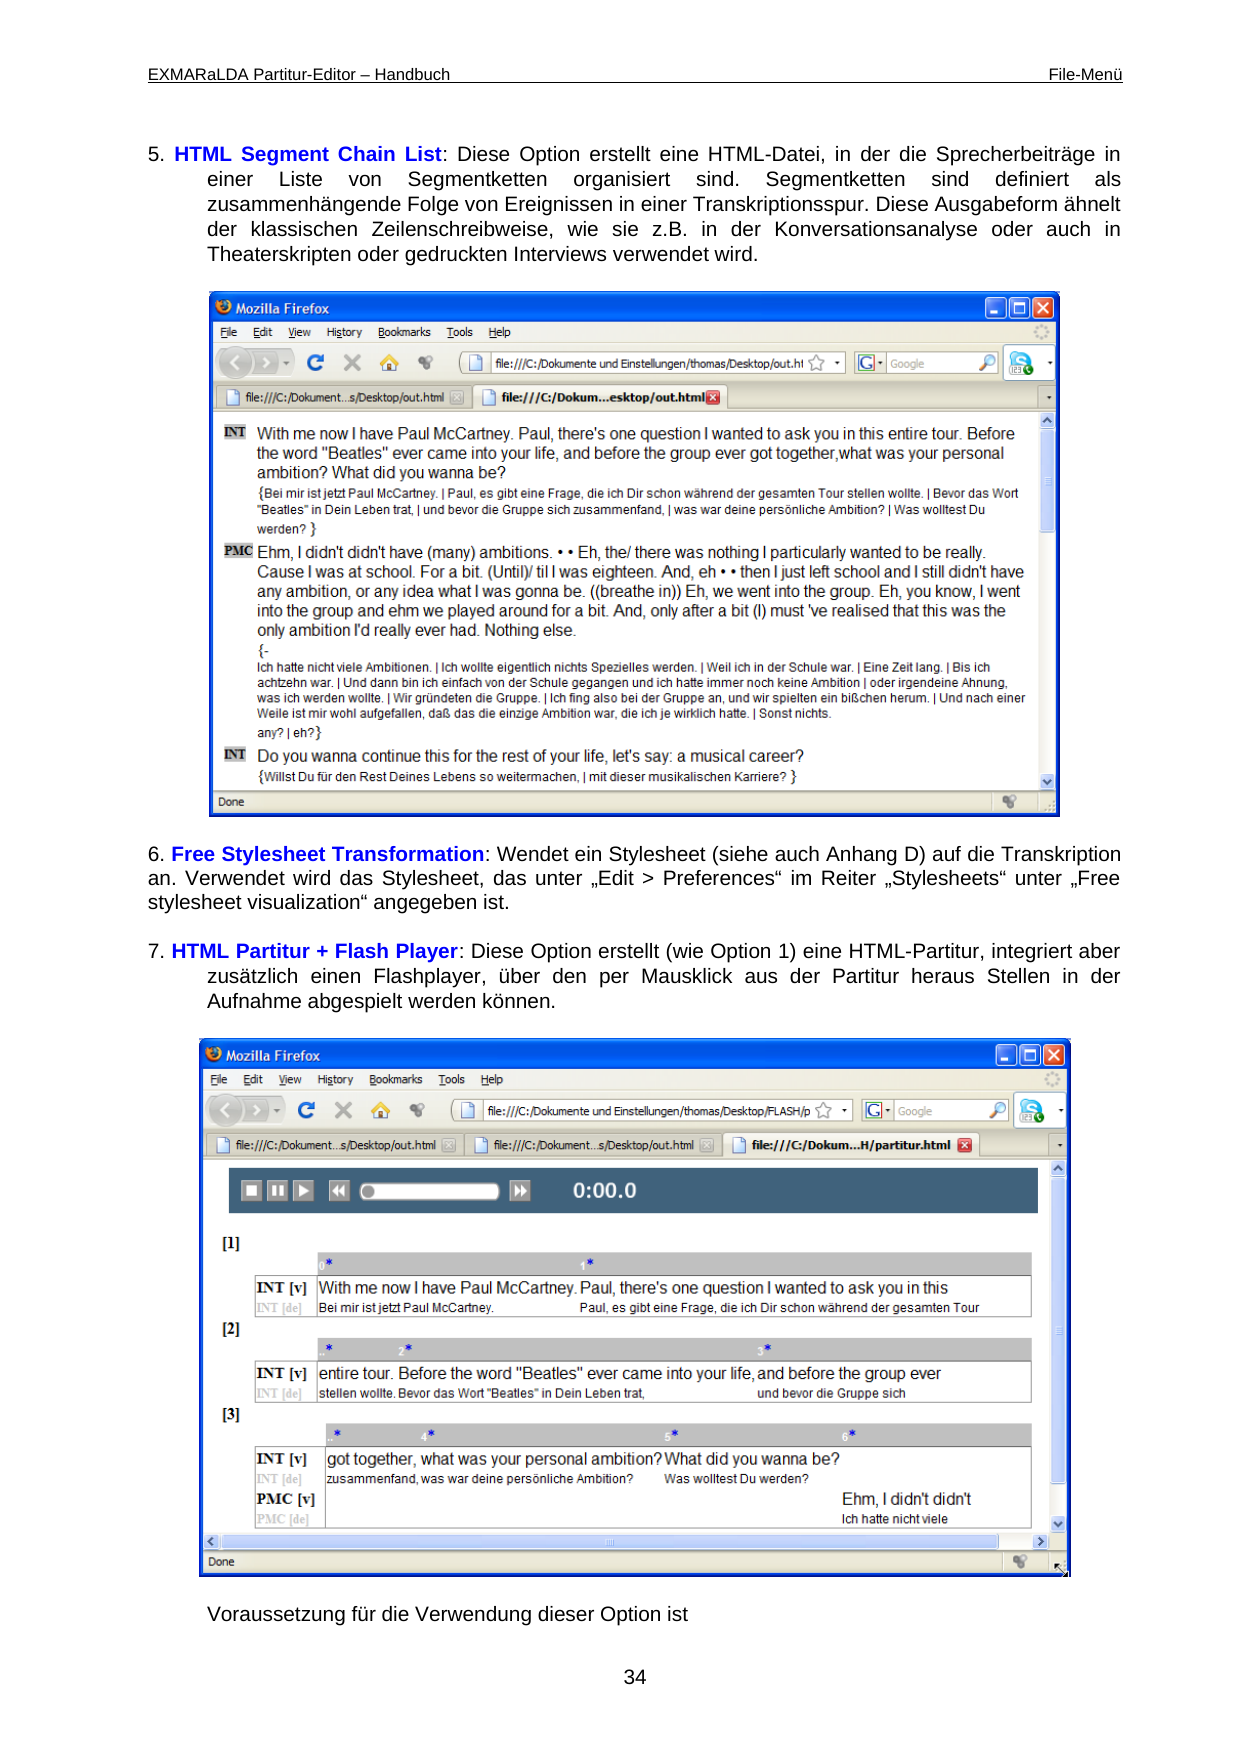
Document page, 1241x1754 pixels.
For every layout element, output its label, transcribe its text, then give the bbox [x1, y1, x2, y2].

picture [199, 1038, 1071, 1577]
picture [209, 291, 1060, 817]
text 7. HTML Partitur + Flash Player: Diese Option erstellt (wie Option 1) eine HTML-Partitur, integriert aber zusätzlich einen Flashplayer, über den per Mausklick aus der Partitur heraus Stellen in der Aufnahme abgespielt werden können. [148, 939, 1122, 1014]
text 5. HTML Segment Chain List: Diese Option erstellt eine HTML-Datei, in der die Sprecherbeiträge in einer Liste von Segmentketten organisiert sind. Segmentketten sind definiert als zusammenhängende Folge von Ereignissen in einer Transkriptionsspur. Diese Ausgabeform ähnelt der klassischen Zeilenschreibweise, wie sie z.B. in der Konversationsanalyse oder auch in Theaterskripten oder gedruckten Interviews verwendet wird. [148, 142, 1122, 267]
text 6. Free Stylesheet Transformation: Wendet ein Stylesheet (siehe auch Anhang D) auf die Transkription an. Verwendet wird das Stylesheet, das unter „Edit > Preferences“ im Reiter „Stylesheets“ unter „Free stylesheet visualization“ angegeben ist. [148, 842, 1122, 914]
text Voraussetzung für die Verwendung dieser Option ist [148, 1601, 1122, 1626]
